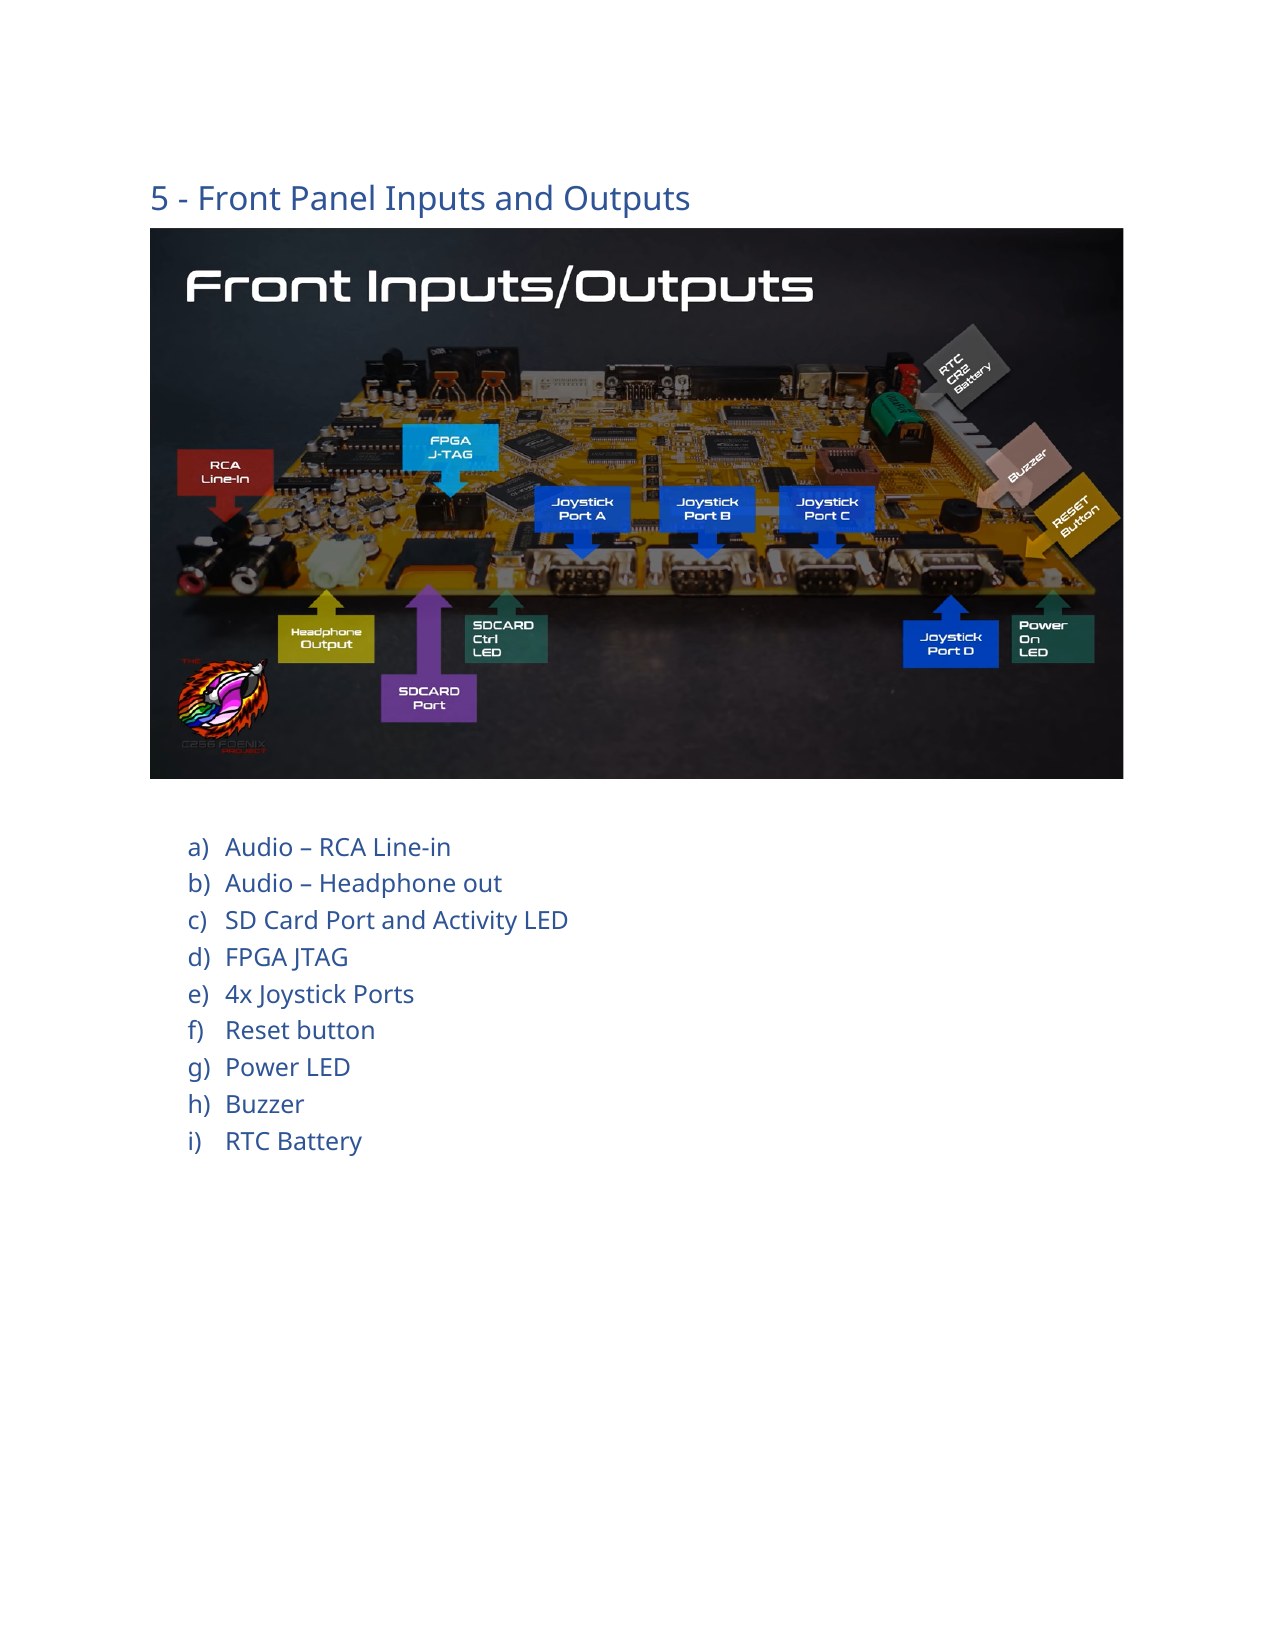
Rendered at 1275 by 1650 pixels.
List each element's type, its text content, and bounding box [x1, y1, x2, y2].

list SD Card Port and Activity LED [187, 903, 1125, 937]
picture [150, 228, 1124, 779]
list 4x Joystick Ports [187, 976, 1125, 1010]
subtitle Audio – RCA Line-in [187, 829, 1125, 863]
list Buzzer [187, 1087, 1125, 1121]
list Reset button [187, 1013, 1125, 1047]
list RTC Battery [187, 1123, 1125, 1157]
list FPGA JTAG [187, 939, 1125, 973]
list Audio – Headphone out [187, 866, 1125, 900]
list Power LED [187, 1050, 1125, 1084]
subtitle 5 - Front Panel Inputs and Outputs [150, 175, 1125, 220]
